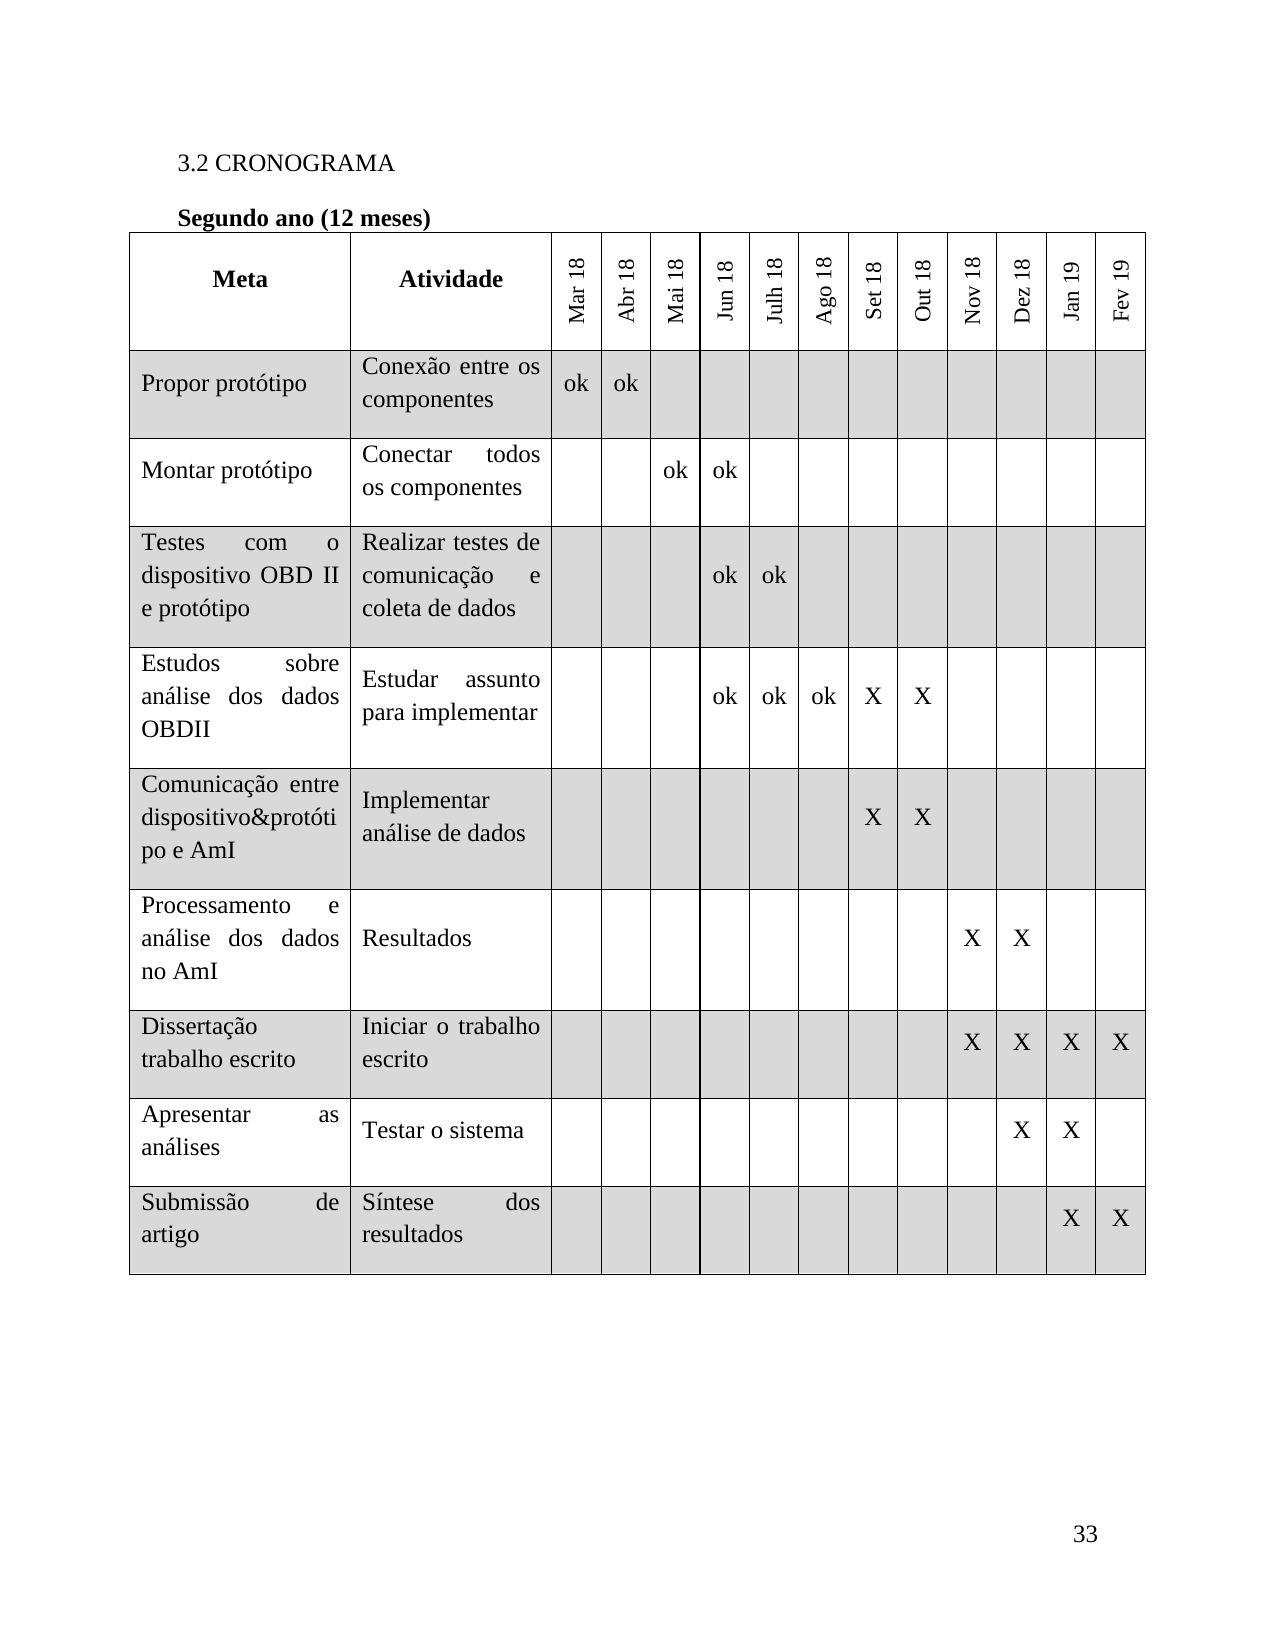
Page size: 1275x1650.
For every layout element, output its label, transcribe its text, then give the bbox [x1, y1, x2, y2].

table_cell [602, 648, 650, 768]
table_cell Realizar testes de comunicação e coleta de dados [351, 527, 551, 647]
table_cell ok [651, 439, 699, 526]
table_cell [701, 1011, 749, 1098]
table_cell [799, 439, 848, 526]
table_header Dez 18 [997, 233, 1046, 350]
table_cell [651, 769, 699, 889]
table_cell ok [799, 648, 848, 768]
table_cell [1096, 769, 1145, 889]
table_cell X [898, 769, 947, 889]
table_cell [997, 351, 1046, 438]
table_cell [898, 1099, 947, 1186]
table_header Jun 18 [701, 233, 749, 350]
table_cell ok [552, 351, 601, 438]
table_cell [602, 439, 650, 526]
table_cell [1096, 1099, 1145, 1186]
table_header Ago 18 [799, 233, 848, 350]
table_cell [849, 439, 897, 526]
table_cell [849, 527, 897, 647]
table_cell [552, 1099, 601, 1186]
table_cell Apresentar as análises [130, 1099, 350, 1186]
table_cell [849, 351, 897, 438]
table_cell [1047, 648, 1095, 768]
table_cell [948, 351, 996, 438]
table_cell [552, 439, 601, 526]
table_cell X [898, 648, 947, 768]
table_cell [1047, 769, 1095, 889]
table_cell [1047, 527, 1095, 647]
table_cell X [849, 648, 897, 768]
subtitle 3.2 CRONOGRAMA [177, 148, 1098, 176]
table_cell ok [750, 527, 798, 647]
table_header Abr 18 [602, 233, 650, 350]
table_cell [1096, 890, 1145, 1010]
table_cell Conectar todos os componentes [351, 439, 551, 526]
table_header Set 18 [849, 233, 897, 350]
table_header Meta [130, 233, 350, 350]
table_cell X [1096, 1011, 1145, 1098]
table_cell ok [701, 527, 749, 647]
table_cell [750, 1187, 798, 1273]
text Segundo ano (12 meses) [177, 203, 1098, 232]
table_cell X [997, 890, 1046, 1010]
table_cell [799, 1011, 848, 1098]
table_cell ok [750, 648, 798, 768]
table_cell X [997, 1011, 1046, 1098]
table_cell [948, 527, 996, 647]
table_cell [552, 769, 601, 889]
table_cell ok [701, 648, 749, 768]
table_header Out 18 [898, 233, 947, 350]
table_cell [948, 1187, 996, 1273]
table_cell [701, 1099, 749, 1186]
table_header Mai 18 [651, 233, 699, 350]
table_cell [602, 1187, 650, 1273]
table_cell [849, 1187, 897, 1273]
table_cell Iniciar o trabalho escrito [351, 1011, 551, 1098]
table_cell Estudos sobre análise dos dados OBDII [130, 648, 350, 768]
table_cell [602, 890, 650, 1010]
table_cell [948, 648, 996, 768]
table_cell [898, 351, 947, 438]
table_cell [750, 769, 798, 889]
table_cell [1047, 351, 1095, 438]
table_cell [651, 648, 699, 768]
table_cell [799, 351, 848, 438]
table_cell X [1047, 1099, 1095, 1186]
table_header Mar 18 [552, 233, 601, 350]
table_cell [701, 769, 749, 889]
table_cell [997, 769, 1046, 889]
table_cell [701, 1187, 749, 1273]
table_cell [898, 439, 947, 526]
table_cell [552, 1011, 601, 1098]
table_header Atividade [351, 233, 551, 350]
table_cell [602, 769, 650, 889]
table_cell [799, 527, 848, 647]
table_cell [997, 648, 1046, 768]
table_cell [602, 1011, 650, 1098]
table_cell Implementar análise de dados [351, 769, 551, 889]
table_cell X [997, 1099, 1046, 1186]
table_cell [1047, 439, 1095, 526]
table_cell X [1096, 1187, 1145, 1273]
table_cell Testar o sistema [351, 1099, 551, 1186]
table_cell [799, 1187, 848, 1273]
table_cell [750, 890, 798, 1010]
table_cell [701, 890, 749, 1010]
table_cell [602, 527, 650, 647]
table_cell [799, 769, 848, 889]
table_cell [898, 1011, 947, 1098]
table_cell [552, 527, 601, 647]
table_cell [898, 890, 947, 1010]
table_cell X [849, 769, 897, 889]
table_cell [602, 1099, 650, 1186]
table_cell [651, 351, 699, 438]
table_cell [1096, 439, 1145, 526]
table_cell [651, 1011, 699, 1098]
table_cell [750, 1099, 798, 1186]
table_cell X [948, 1011, 996, 1098]
table_cell [651, 1187, 699, 1273]
table_cell [552, 890, 601, 1010]
table_cell Comunicação entre dispositivo&protótipo e AmI [130, 769, 350, 889]
table_cell ok [602, 351, 650, 438]
table_cell [997, 439, 1046, 526]
table_cell [552, 648, 601, 768]
table_cell [750, 351, 798, 438]
table_cell [651, 527, 699, 647]
table_cell [651, 1099, 699, 1186]
table_cell [750, 1011, 798, 1098]
table_cell X [1047, 1187, 1095, 1273]
table_cell Processamento e análise dos dados no AmI [130, 890, 350, 1010]
table_cell [1096, 648, 1145, 768]
table_cell [997, 1187, 1046, 1273]
table_cell [948, 1099, 996, 1186]
table_cell Testes com o dispositivo OBD II e protótipo [130, 527, 350, 647]
table_cell [750, 439, 798, 526]
table_cell [799, 890, 848, 1010]
table_cell [849, 890, 897, 1010]
table_header Julh 18 [750, 233, 798, 350]
table_cell Conexão entre os componentes [351, 351, 551, 438]
table_cell [948, 769, 996, 889]
table_cell Propor protótipo [130, 351, 350, 438]
table_cell [849, 1099, 897, 1186]
table_cell [651, 890, 699, 1010]
table_cell [948, 439, 996, 526]
table_cell ok [701, 439, 749, 526]
table_cell [898, 1187, 947, 1273]
table_header Jan 19 [1047, 233, 1095, 350]
table_cell [1047, 890, 1095, 1010]
table_cell [997, 527, 1046, 647]
table_cell Submissão de artigo [130, 1187, 350, 1273]
table_cell [552, 1187, 601, 1273]
table_cell Montar protótipo [130, 439, 350, 526]
table_header Fev 19 [1096, 233, 1145, 350]
table_cell Estudar assunto para implementar [351, 648, 551, 768]
table_cell [898, 527, 947, 647]
table_cell Síntese dos resultados [351, 1187, 551, 1273]
table_cell [1096, 351, 1145, 438]
table_cell X [948, 890, 996, 1010]
table_cell [1096, 527, 1145, 647]
table_cell [799, 1099, 848, 1186]
table_cell [701, 351, 749, 438]
table_cell Resultados [351, 890, 551, 1010]
table_cell Dissertação trabalho escrito [130, 1011, 350, 1098]
table_cell [849, 1011, 897, 1098]
table_cell X [1047, 1011, 1095, 1098]
table_header Nov 18 [948, 233, 996, 350]
